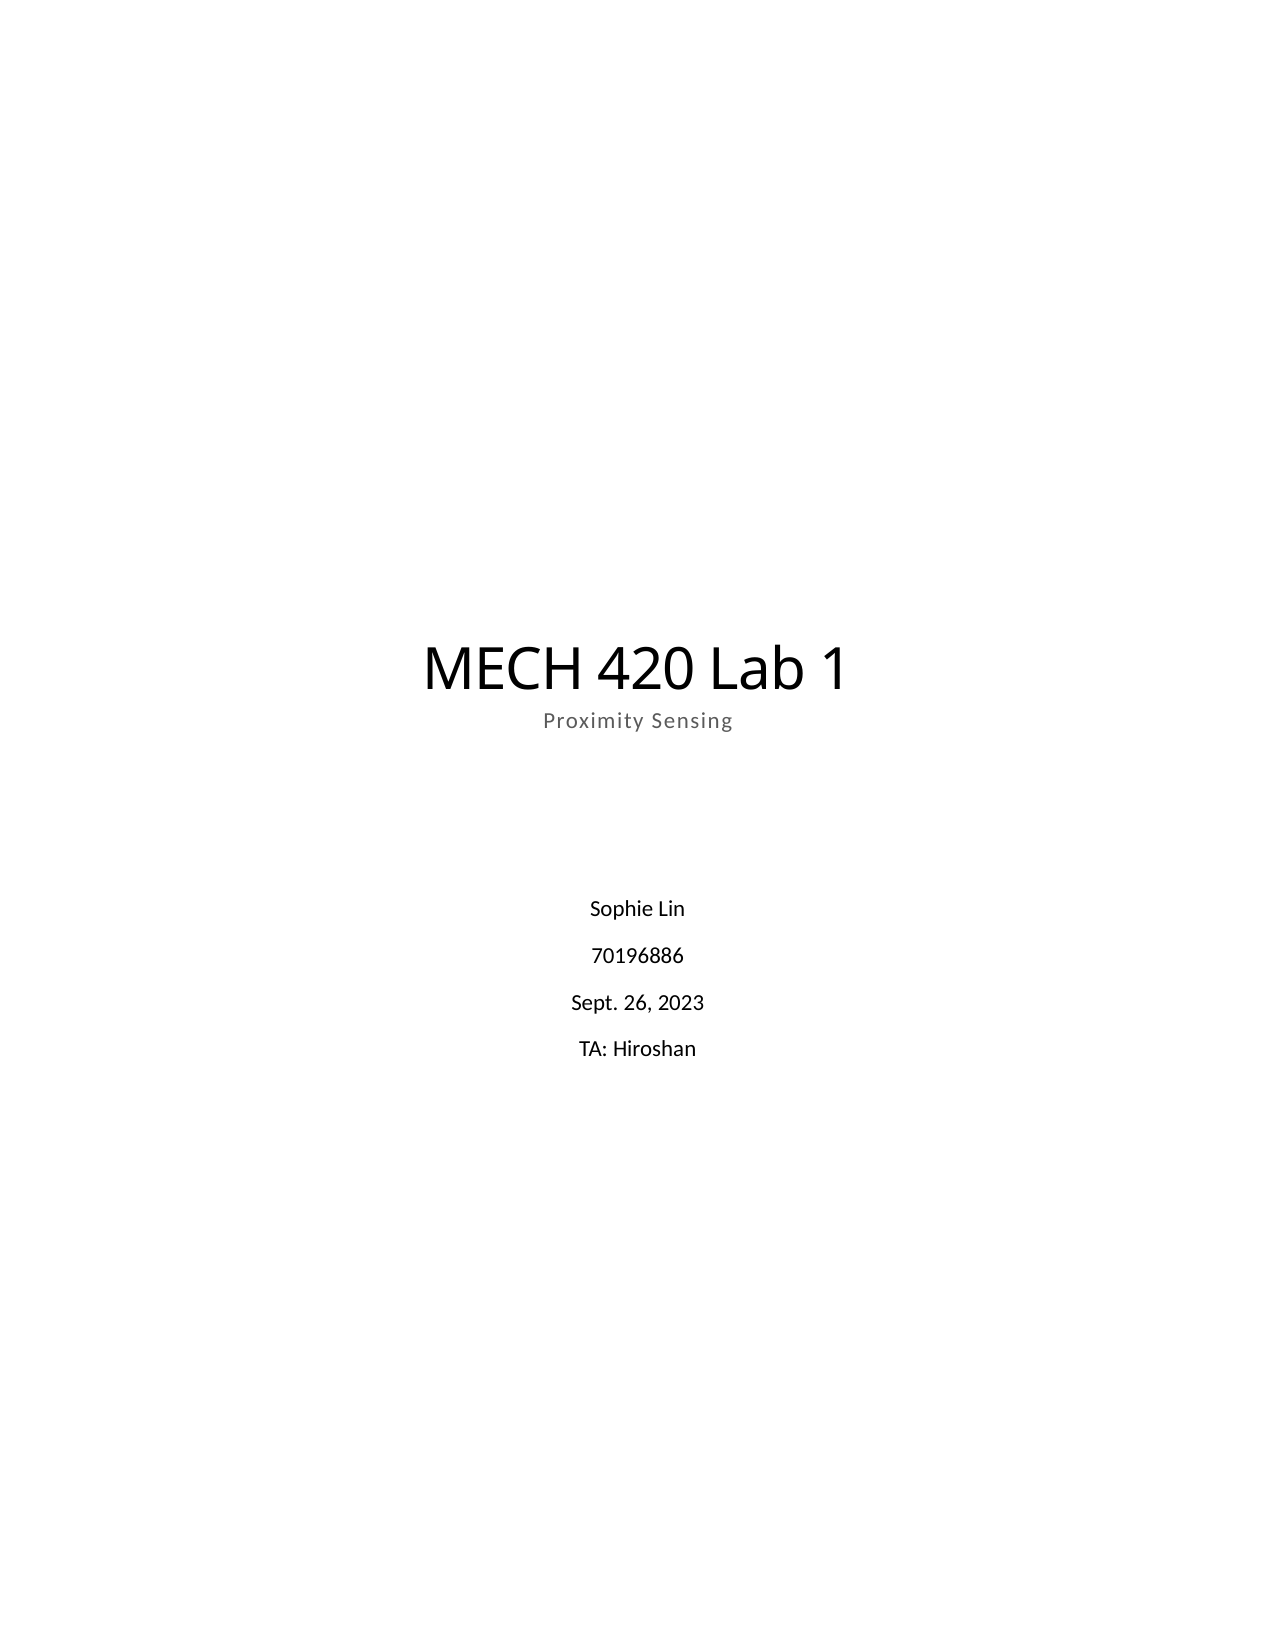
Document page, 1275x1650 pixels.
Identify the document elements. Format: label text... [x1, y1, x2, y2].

text Sept. 26, 2023 [150, 988, 1125, 1016]
title MECH 420 Lab 1 [150, 627, 1125, 706]
subtitle Proximity Sensing [150, 706, 1125, 734]
text 70196886 [150, 941, 1125, 969]
text Sophie Lin [150, 894, 1125, 922]
text TA: Hiroshan [150, 1034, 1125, 1062]
